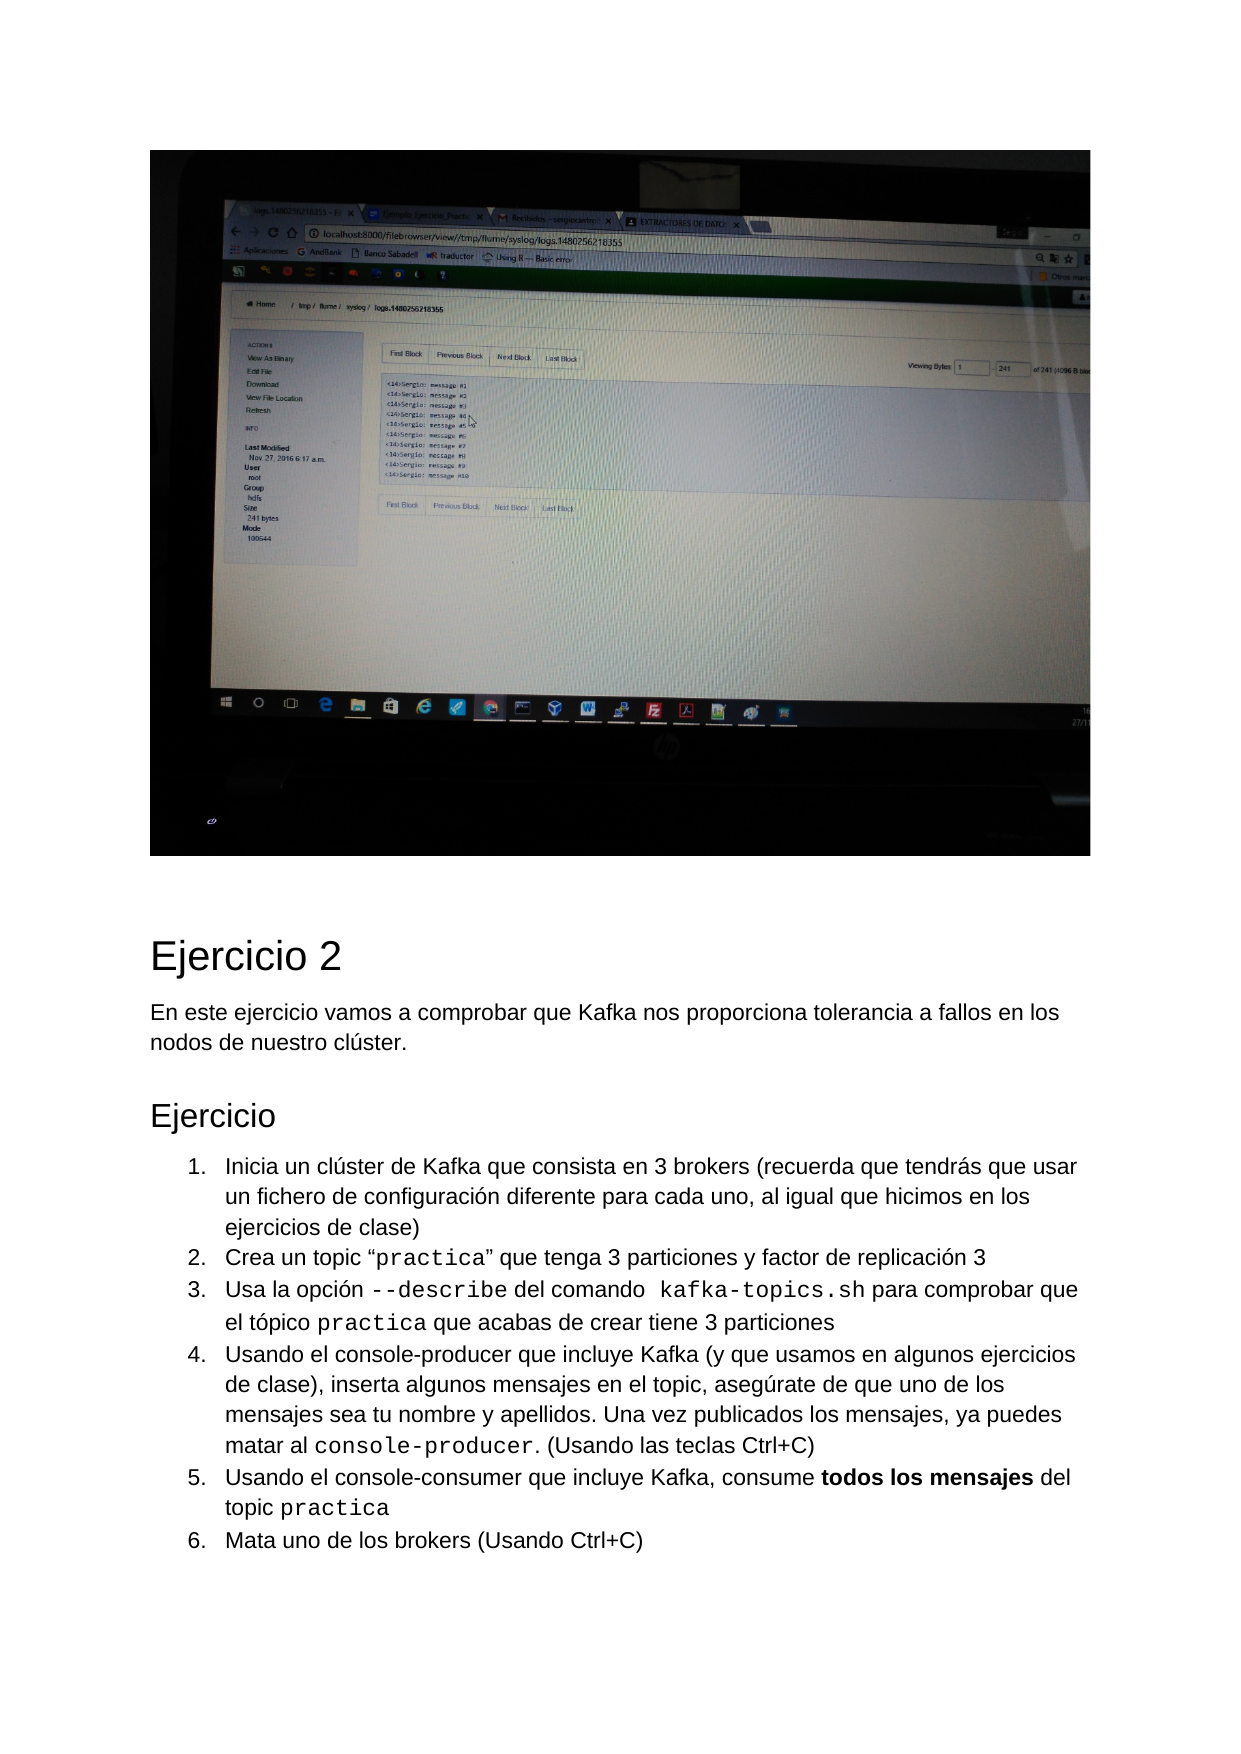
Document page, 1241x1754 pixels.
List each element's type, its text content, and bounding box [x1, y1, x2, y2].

list Mata uno de los brokers (Usando Ctrl+C) [187, 1527, 1090, 1553]
text En este ejercicio vamos a comprobar que Kafka nos proporciona tolerancia a fallos en los nodos de nuestro clúster. [150, 998, 1090, 1055]
list Inicia un clúster de Kafka que consista en 3 brokers (recuerda que tendrás que usar un fichero de configuración diferente para cada uno, al igual que hicimos en los ejercicios de clase) [187, 1153, 1090, 1240]
list Usando el console-producer que incluye Kafka (y que usamos en algunos ejercicios de clase), inserta algunos mensajes en el topic, asegúrate de que uno de los mensajes sea tu nombre y apellidos. Una vez publicados los mensajes, ya puedes matar al console-producer. (Usando las teclas Ctrl+C) [187, 1341, 1090, 1460]
subtitle Ejercicio [150, 1096, 1090, 1135]
list Crea un topic “practica” que tenga 3 particiones y factor de replicación 3 [187, 1244, 1090, 1272]
picture [150, 150, 1091, 856]
list Usando el console-consumer que incluye Kafka, consume todos los mensajes del topic practica [187, 1464, 1090, 1523]
subtitle Ejercicio 2 [150, 931, 1090, 979]
list Usa la opción --describe del comando kafka-topics.sh para comprobar que el tópico practica que acabas de crear tiene 3 particiones [187, 1276, 1090, 1337]
